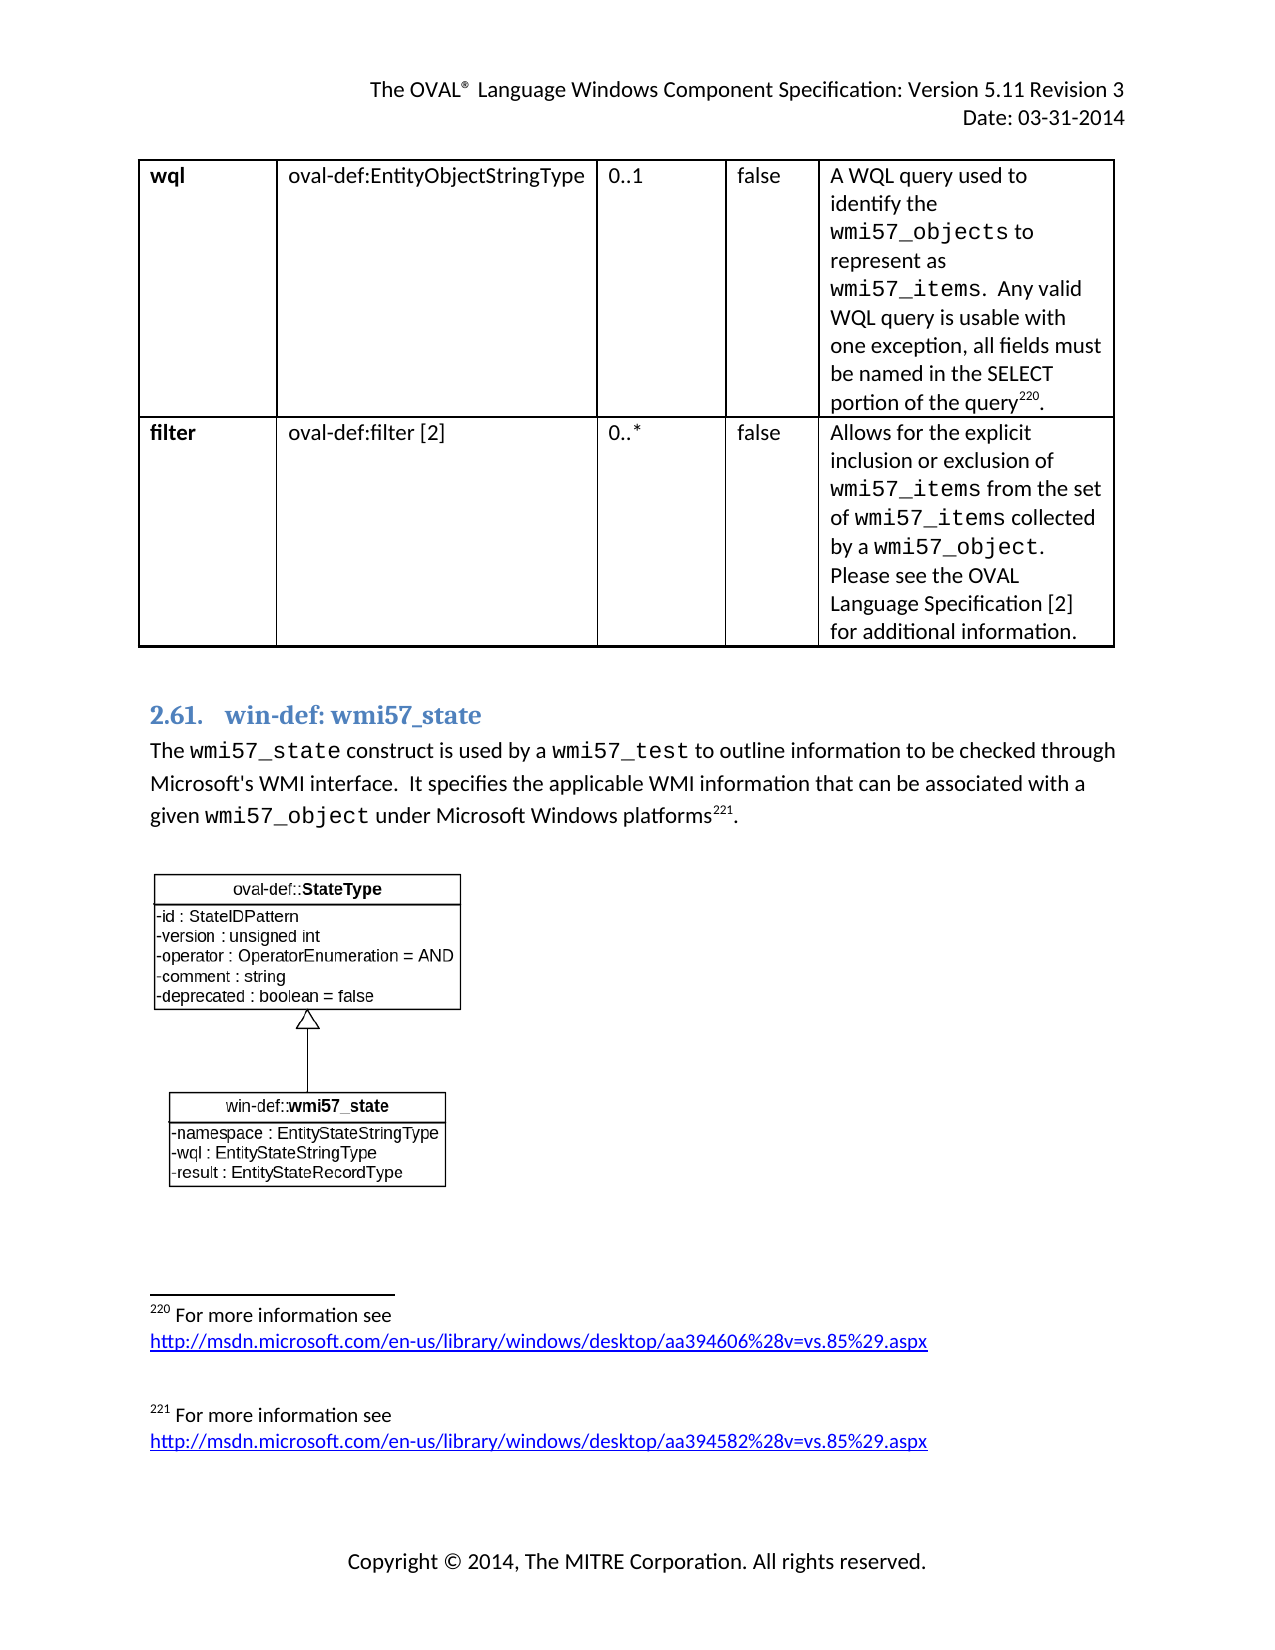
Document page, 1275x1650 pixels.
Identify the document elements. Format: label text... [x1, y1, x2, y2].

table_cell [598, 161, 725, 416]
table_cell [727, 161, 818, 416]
text The wmi57_state construct is used by a wmi57_test to outline information to be checked through Microsoft's WMI interface. It specifies the applicable WMI information that can be associated with a given wmi57_object under Microsoft Windows platforms. [150, 736, 1125, 831]
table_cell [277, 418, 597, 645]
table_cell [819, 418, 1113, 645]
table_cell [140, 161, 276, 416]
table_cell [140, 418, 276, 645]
subtitle win-def: wmi57_state [150, 700, 1125, 732]
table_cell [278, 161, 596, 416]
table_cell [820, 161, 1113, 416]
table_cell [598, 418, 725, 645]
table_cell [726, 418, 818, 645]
